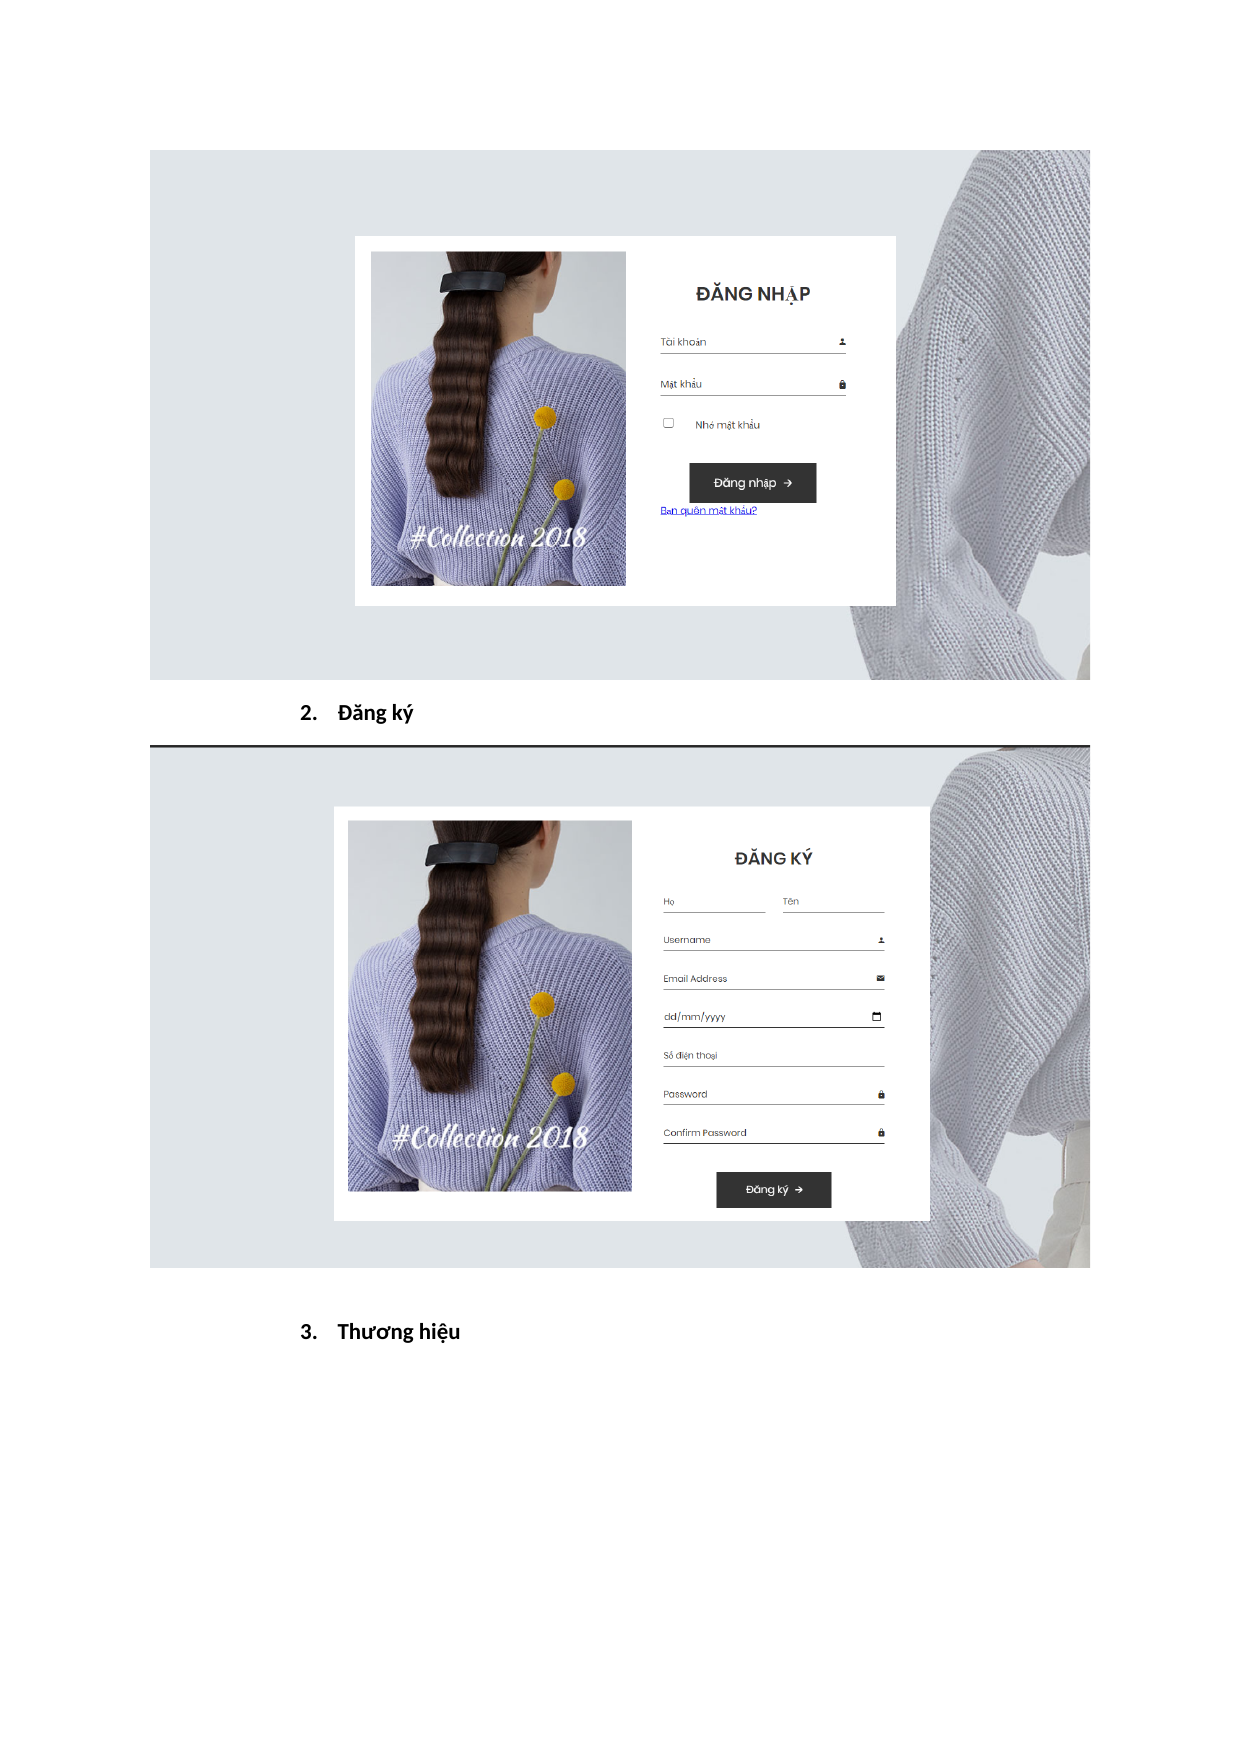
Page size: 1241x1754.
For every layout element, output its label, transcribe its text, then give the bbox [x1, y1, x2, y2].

picture [150, 150, 1091, 680]
picture [150, 745, 1091, 1268]
list Đăng ký [300, 698, 1090, 726]
list Thương hiệu [300, 1317, 1090, 1345]
